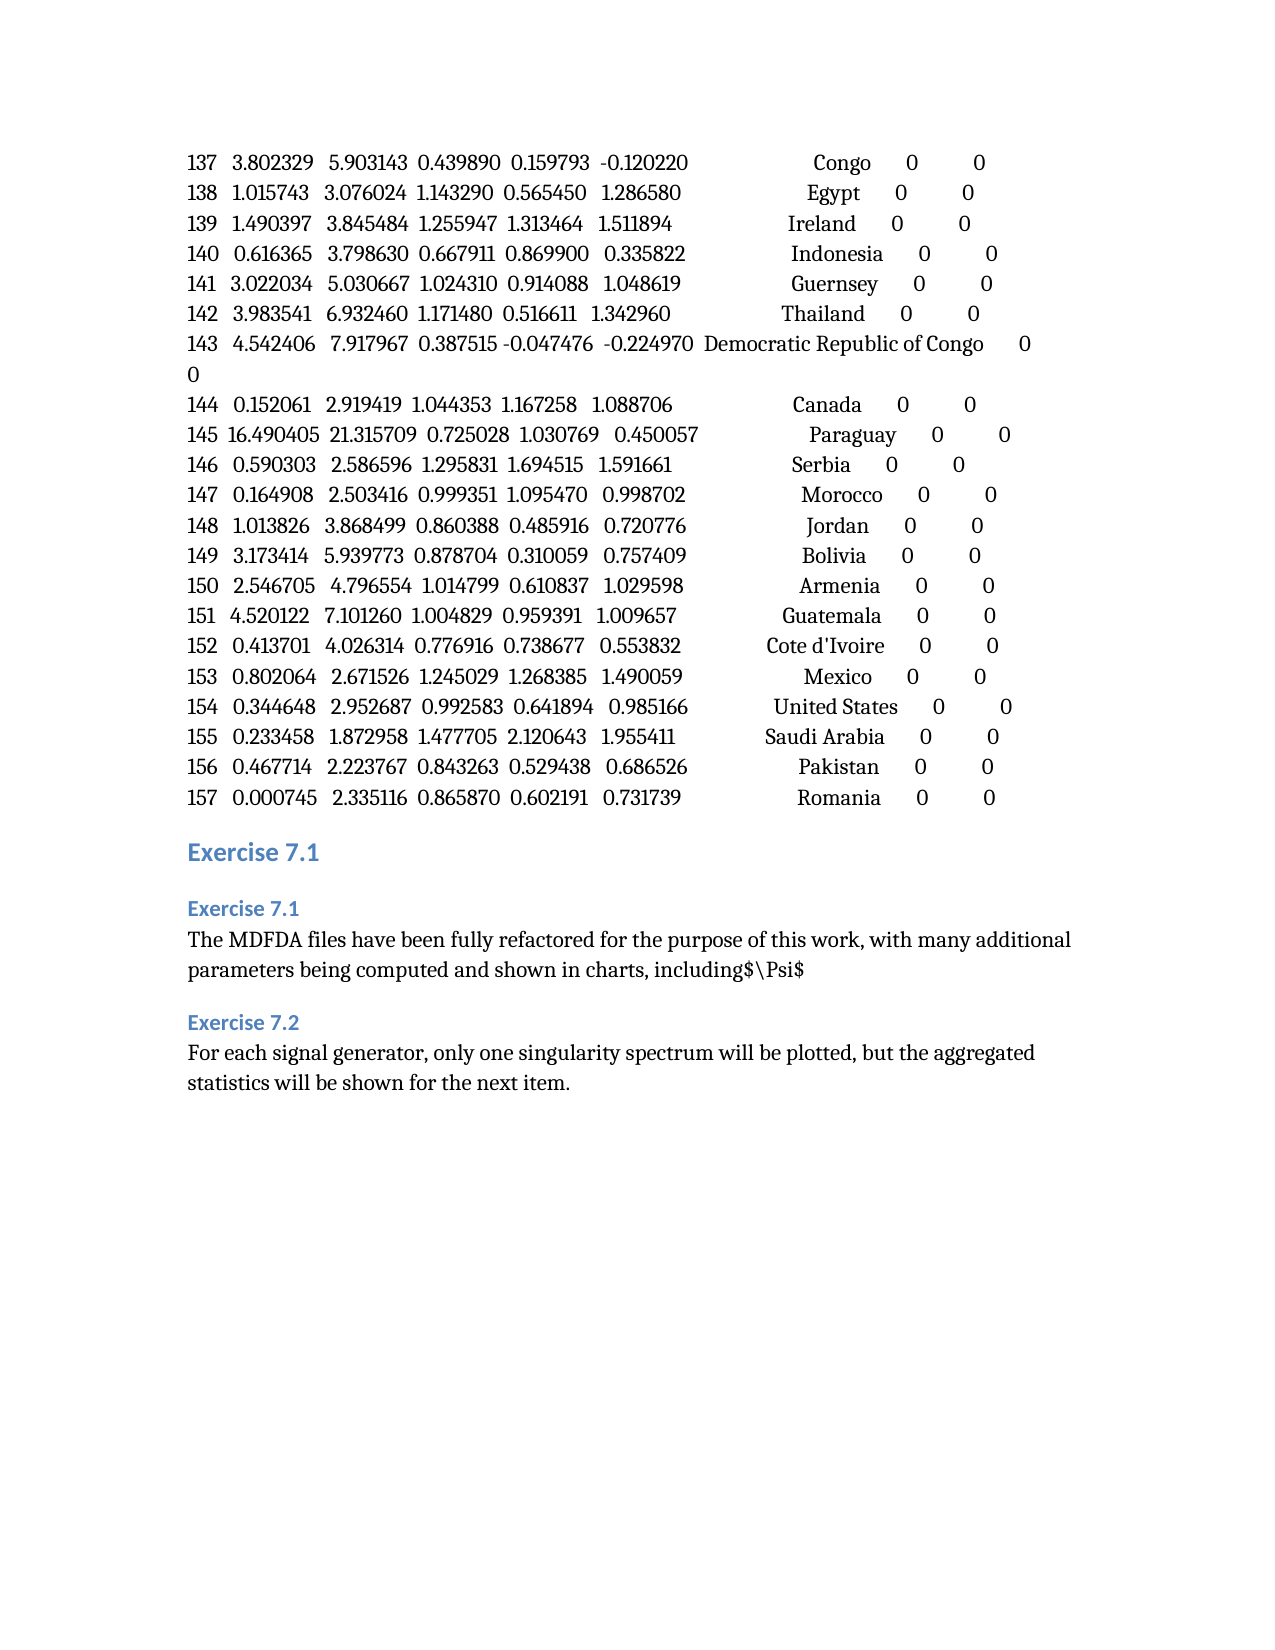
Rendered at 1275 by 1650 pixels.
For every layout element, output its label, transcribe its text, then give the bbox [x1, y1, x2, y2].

subtitle Exercise 7.1 [187, 894, 1087, 922]
subtitle Exercise 7.2 [187, 1008, 1087, 1036]
text The MDFDA files have been fully refactored for the purpose of this work, with many additional parameters being computed and shown in charts, including$\Psi$ [187, 926, 1087, 983]
text For each signal generator, only one singularity spectrum will be plotted, but the aggregated statistics will be shown for the next item. [187, 1040, 1087, 1096]
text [187, 150, 1087, 811]
subtitle Exercise 7.1 [187, 835, 1087, 868]
